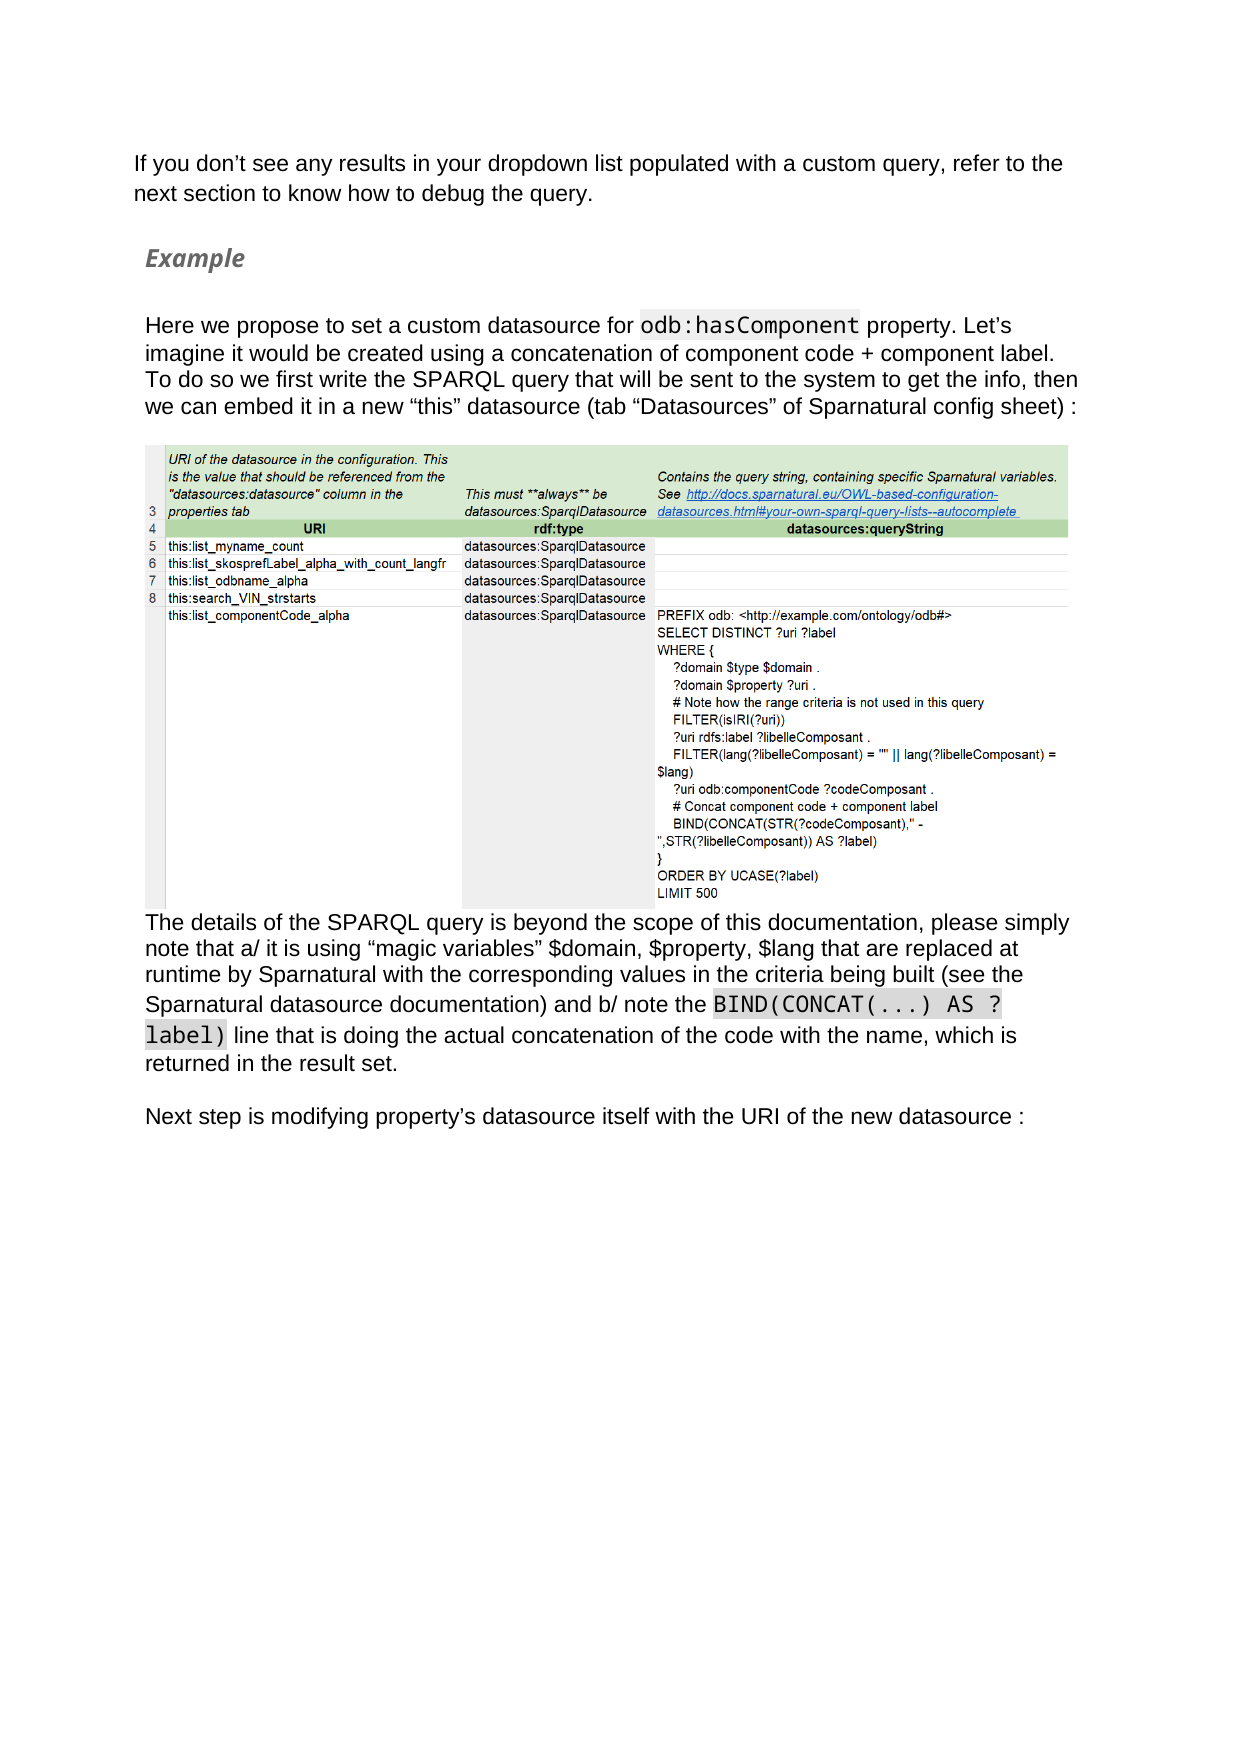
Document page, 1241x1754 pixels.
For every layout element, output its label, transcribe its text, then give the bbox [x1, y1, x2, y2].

text If you don’t see any results in your dropdown list populated with a custom query, refer to the next section to know how to debug the query. [133, 150, 1090, 207]
table_header Example Here we propose to set a custom datasource for odb:hasComponent property. Let’s imagine it would be created using a concatenation of component code + component label. To do so we first write the SPARQL query that will be sent to the system to get the info, then we can embed it in a new “this” datasource (tab “Datasources” of Sparnatural config sheet) : The details of the SPARQL query is beyond the scope of this documentation, please simply note that a/ it is using “magic variables” $domain, $property, $lang that are replaced at runtime by Sparnatural with the corresponding values in the criteria being built (see the Sparnatural datasource documentation) and b/ note the BIND(CONCAT(...) AS ?label) line that is doing the actual concatenation of the code with the name, which is returned in the result set. Next step is modifying property’s datasource itself with the URI of the new datasource : Then testing the query in the query builder to check that the query works well : [134, 241, 1090, 1156]
picture [144, 445, 1069, 909]
